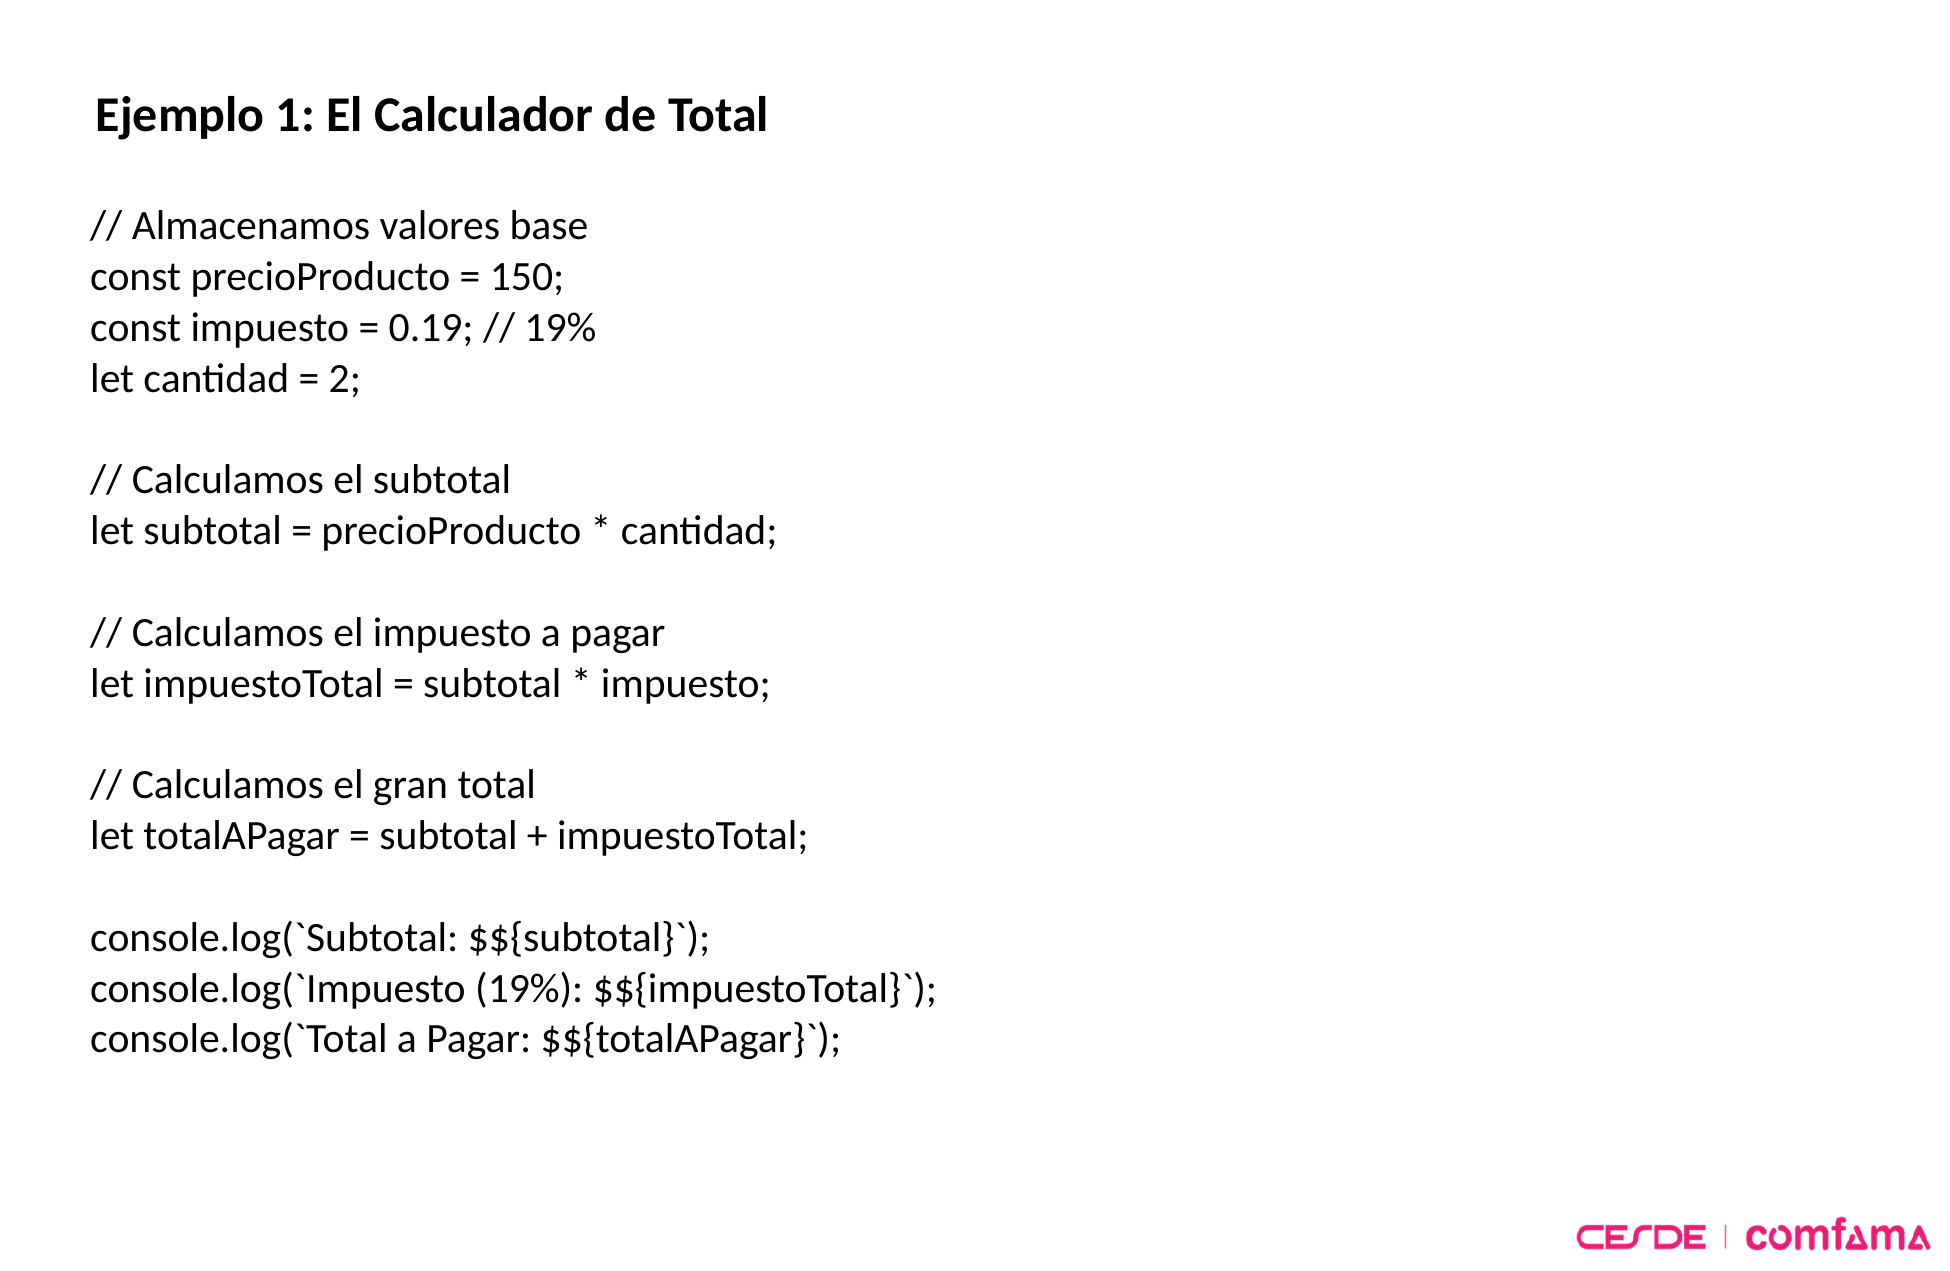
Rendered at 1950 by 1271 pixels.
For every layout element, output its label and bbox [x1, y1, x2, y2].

picture [1567, 1208, 1939, 1258]
